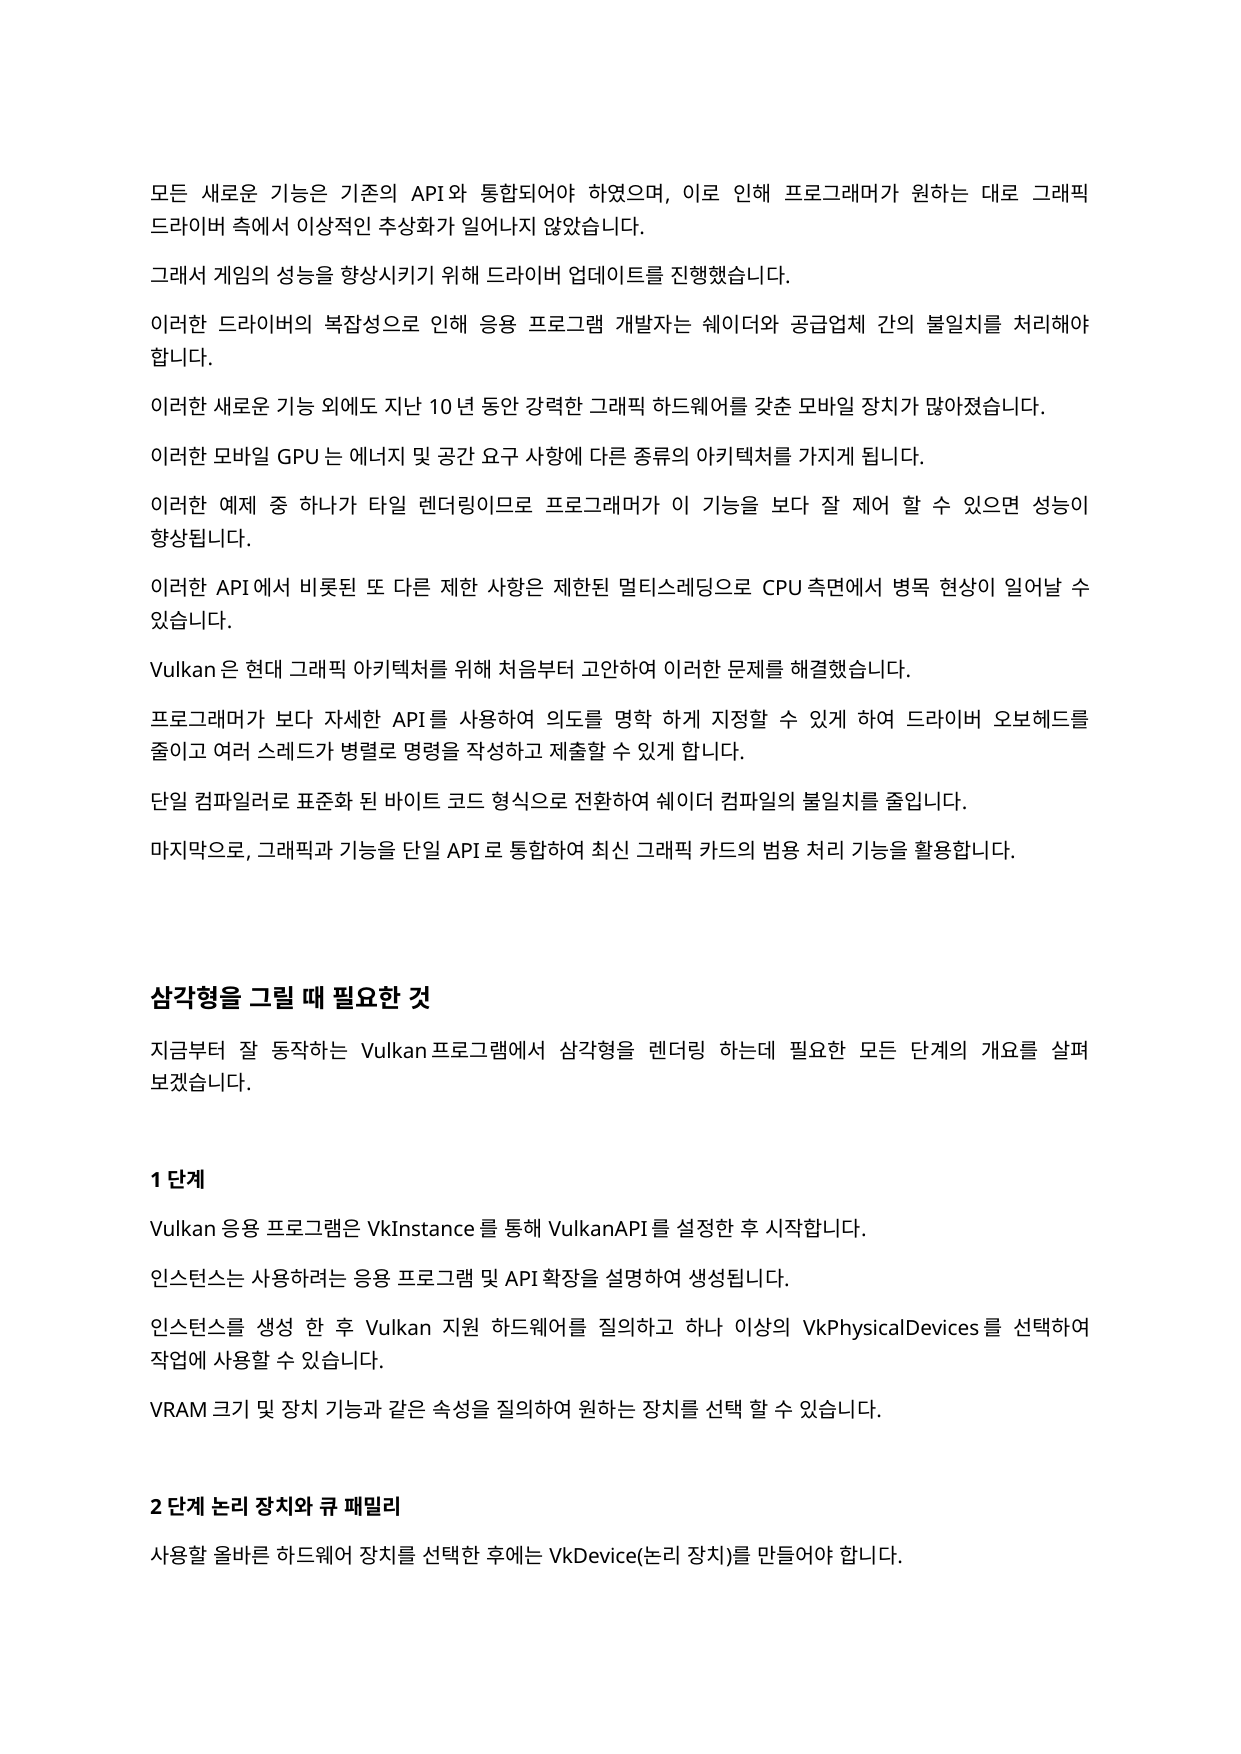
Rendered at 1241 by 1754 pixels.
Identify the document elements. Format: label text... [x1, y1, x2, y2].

text 인스턴스를 생성 한 후 Vulkan 지원 하드웨어를 질의하고 하나 이상의 VkPhysicalDevices를 선택하여 작업에 사용할 수 있습니다. [150, 1311, 1090, 1374]
text 이러한 모바일 GPU는 에너지 및 공간 요구 사항에 다른 종류의 아키텍처를 가지게 됩니다. [150, 440, 1090, 470]
text 삼각형을 그릴 때 필요한 것 [150, 978, 1090, 1014]
text 이러한 API에서 비롯된 또 다른 제한 사항은 제한된 멀티스레딩으로 CPU측면에서 병목 현상이 일어날 수 있습니다. [150, 571, 1090, 634]
text 사용할 올바른 하드웨어 장치를 선택한 후에는 VkDevice(논리 장치)를 만들어야 합니다. [150, 1539, 1090, 1570]
text 그래서 게임의 성능을 향상시키기 위해 드라이버 업데이트를 진행했습니다. [150, 259, 1090, 289]
text 이러한 드라이버의 복잡성으로 인해 응용 프로그램 개발자는 쉐이더와 공급업체 간의 불일치를 처리해야 합니다. [150, 309, 1090, 372]
text VRAM크기 및 장치 기능과 같은 속성을 질의하여 원하는 장치를 선택 할 수 있습니다. [150, 1393, 1090, 1424]
text Vulkan은 현대 그래픽 아키텍처를 위해 처음부터 고안하여 이러한 문제를 해결했습니다. [150, 653, 1090, 684]
text 단일 컴파일러로 표준화 된 바이트 코드 형식으로 전환하여 쉐이더 컴파일의 불일치를 줄입니다. [150, 785, 1090, 815]
text 마지막으로, 그래픽과 기능을 단일 API로 통합하여 최신 그래픽 카드의 범용 처리 기능을 활용합니다. [150, 834, 1090, 864]
text 1 단계 [150, 1163, 1090, 1194]
text 이러한 새로운 기능 외에도 지난 10년 동안 강력한 그래픽 하드웨어를 갖춘 모바일 장치가 많아졌습니다. [150, 391, 1090, 421]
text 이러한 예제 중 하나가 타일 렌더링이므로 프로그래머가 이 기능을 보다 잘 제어 할 수 있으면 성능이 향상됩니다. [150, 489, 1090, 552]
text 프로그래머가 보다 자세한 API를 사용하여 의도를 명학 하게 지정할 수 있게 하여 드라이버 오보헤드를 줄이고 여러 스레드가 병렬로 명령을 작성하고 제출할 수 있게 합니다. [150, 703, 1090, 766]
text 지금부터 잘 동작하는 Vulkan프로그램에서 삼각형을 렌더링 하는데 필요한 모든 단계의 개요를 살펴 보겠습니다. [150, 1034, 1090, 1097]
text Vulkan 응용 프로그램은 VkInstance를 통해 VulkanAPI를 설정한 후 시작합니다. [150, 1213, 1090, 1243]
text 인스턴스는 사용하려는 응용 프로그램 및 API확장을 설명하여 생성됩니다. [150, 1262, 1090, 1292]
text 모든 새로운 기능은 기존의 API와 통합되어야 하였으며, 이로 인해 프로그래머가 원하는 대로 그래픽 드라이버 측에서 이상적인 추상화가 일어나지 않았습니다. [150, 177, 1090, 240]
text 2 단계 논리 장치와 큐 패밀리 [150, 1490, 1090, 1521]
